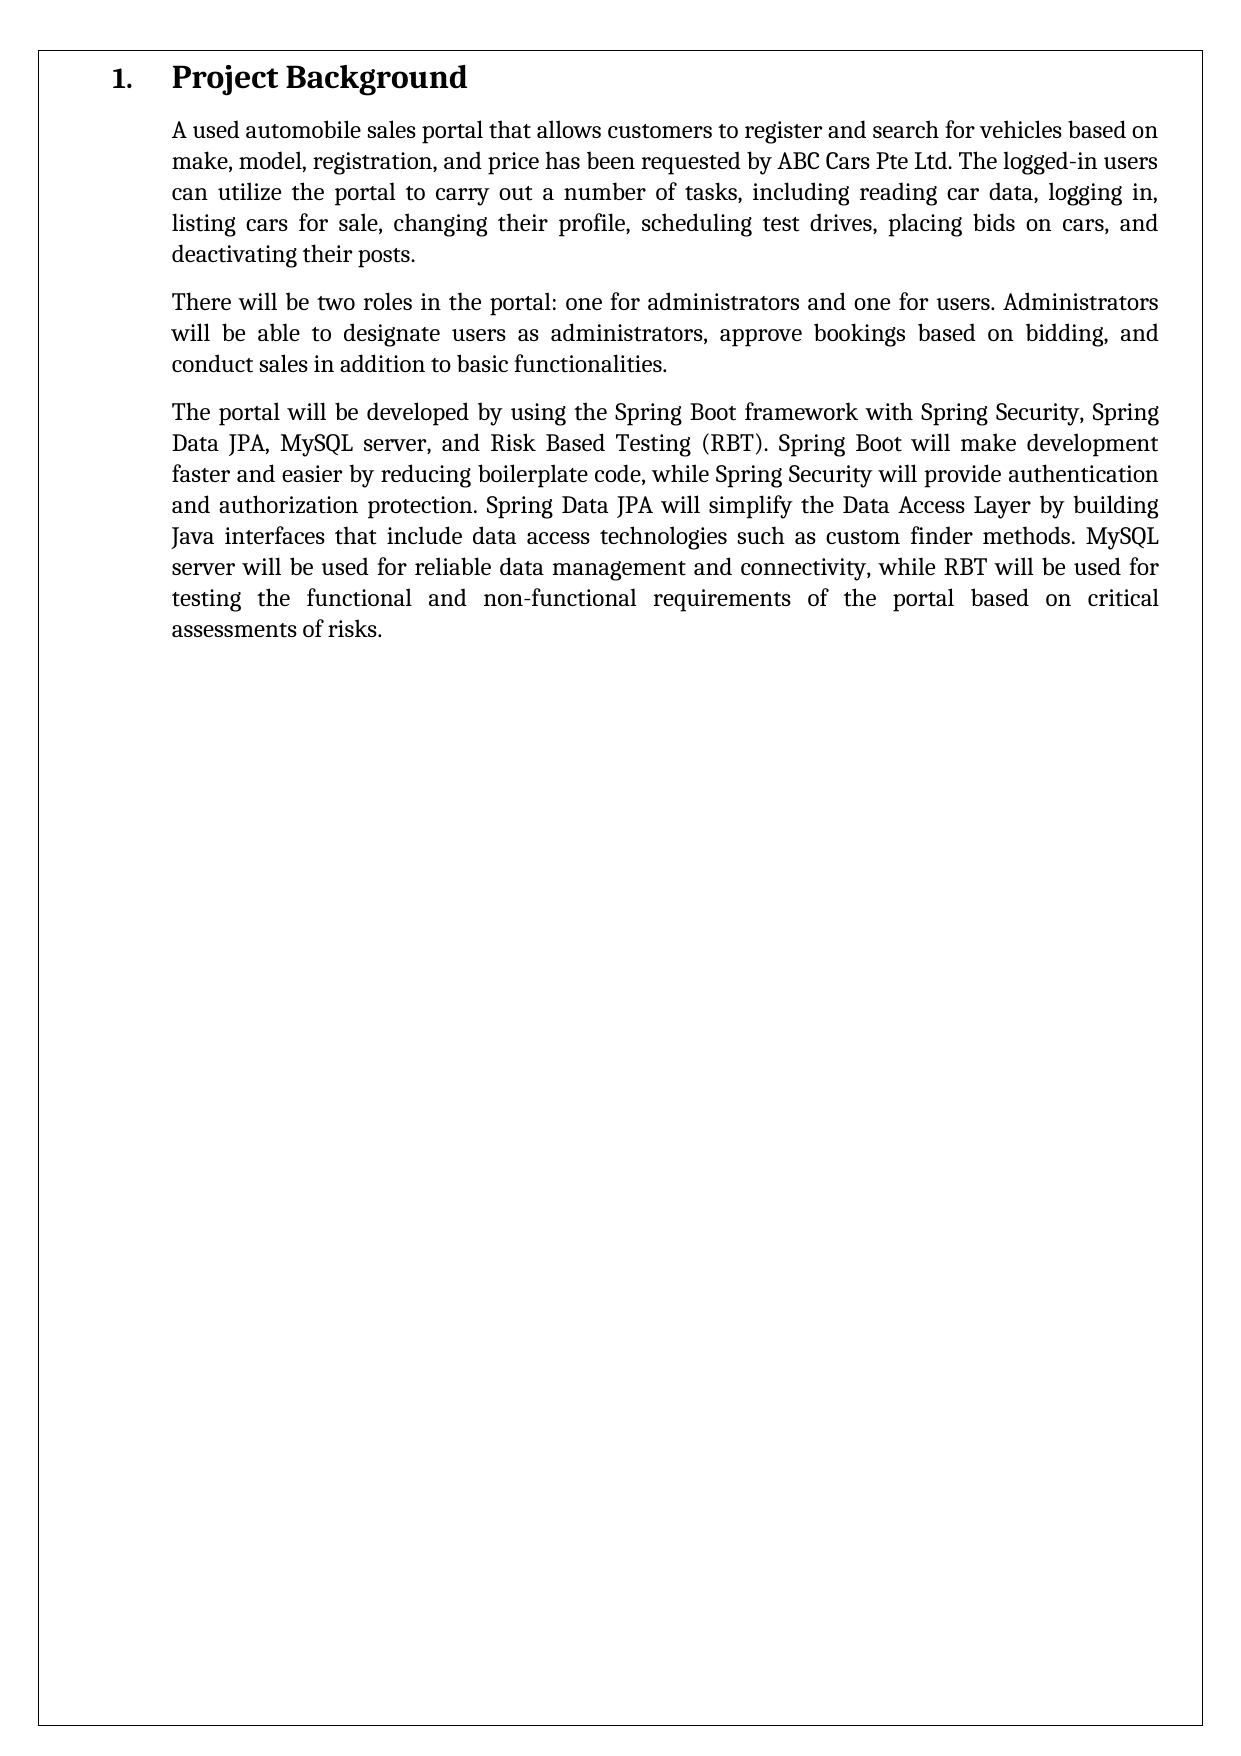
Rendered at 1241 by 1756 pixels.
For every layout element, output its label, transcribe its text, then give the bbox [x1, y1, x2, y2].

text The portal will be developed by using the Spring Boot framework with Spring Security, Spring Data JPA, MySQL server, and Risk Based Testing (RBT). Spring Boot will make development faster and easier by reducing boilerplate code, while Spring Security will provide authentication and authorization protection. Spring Data JPA will simplify the Data Access Layer by building Java interfaces that include data access technologies such as custom finder methods. MySQL server will be used for reliable data management and connectivity, while RBT will be used for testing the functional and non-functional requirements of the portal based on critical assessments of risks. [172, 397, 1160, 643]
list Project Background [112, 58, 1160, 97]
text There will be two roles in the portal: one for administrators and one for users. Administrators will be able to designate users as administrators, approve bookings based on bidding, and conduct sales in addition to basic functionalities. [172, 288, 1160, 378]
text A used automobile sales portal that allows customers to register and search for vehicles based on make, model, registration, and price has been requested by ABC Cars Pte Ltd. The logged-in users can utilize the portal to carry out a number of tasks, including reading car data, logging in, listing cars for sale, changing their profile, scheduling test drives, placing bids on cars, and deactivating their posts. [172, 116, 1160, 269]
